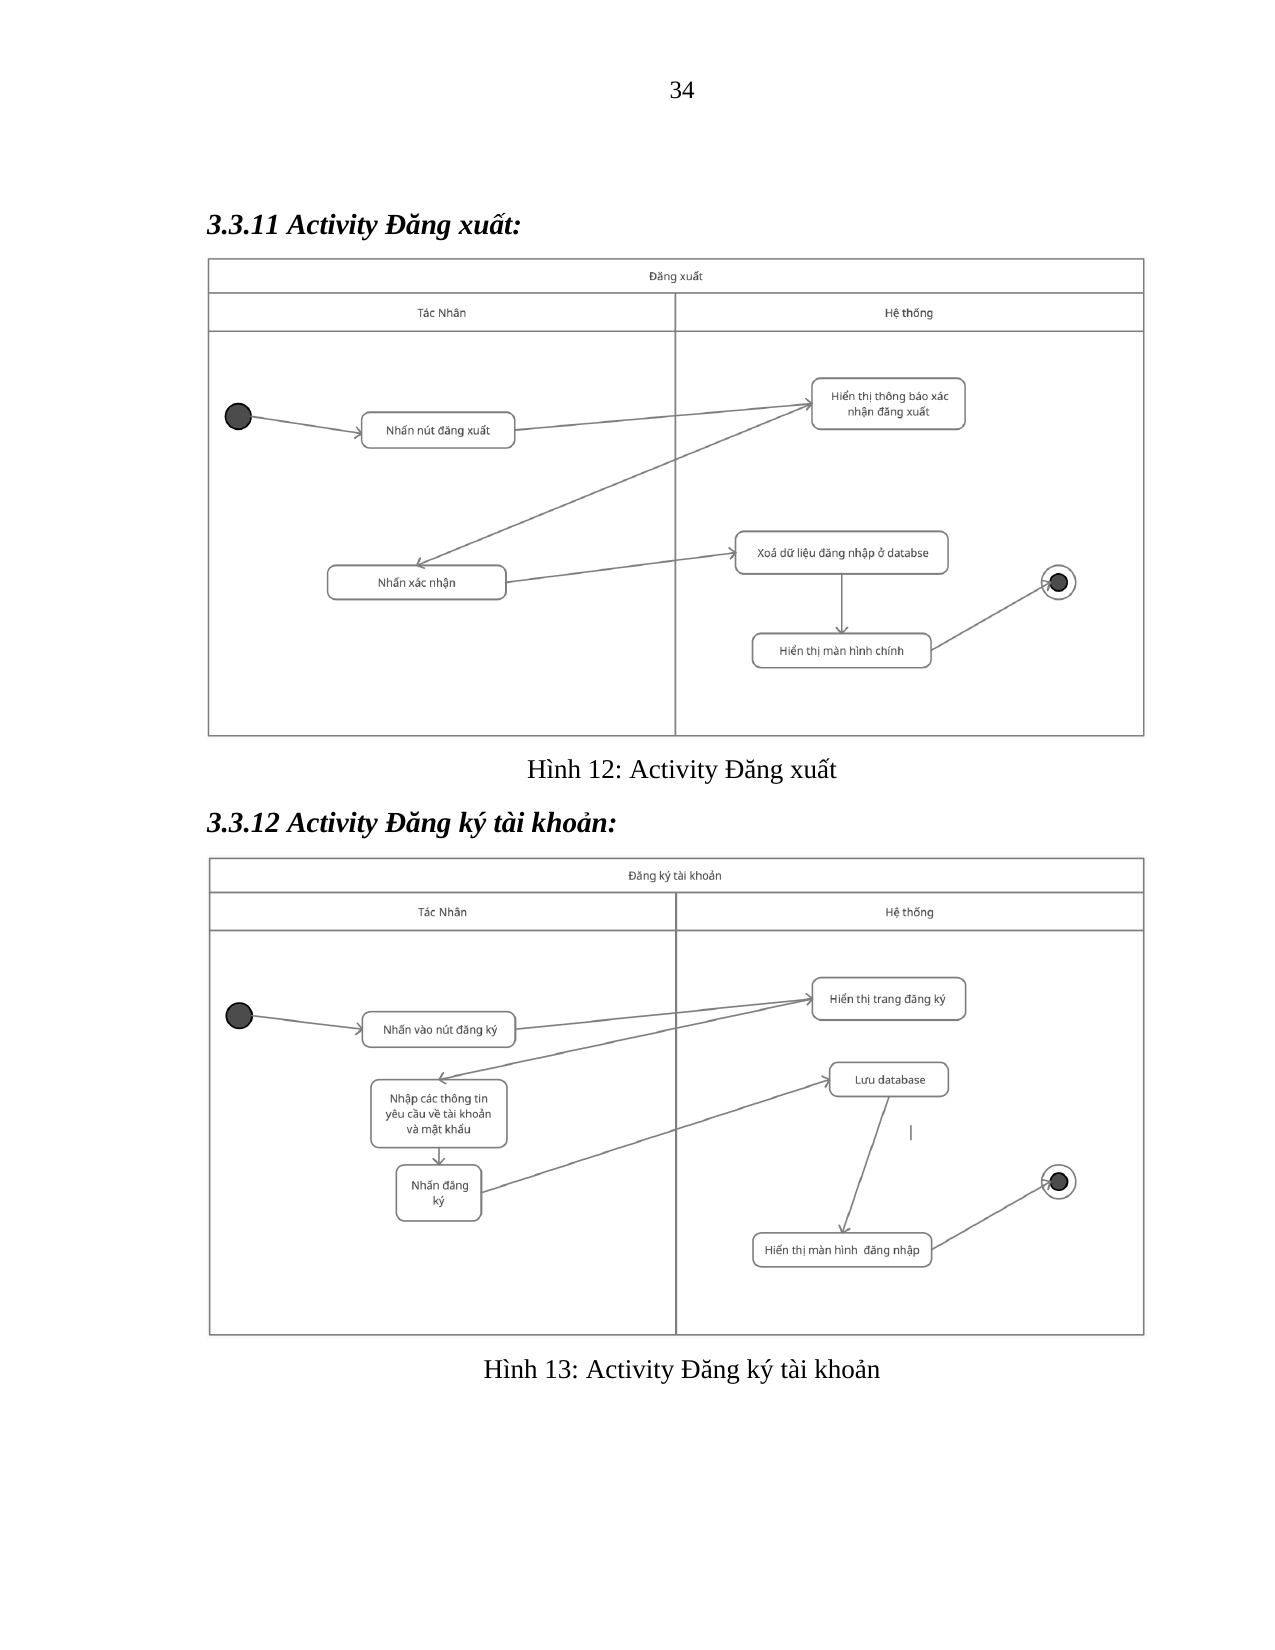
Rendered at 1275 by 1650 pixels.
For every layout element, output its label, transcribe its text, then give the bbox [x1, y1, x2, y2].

picture [206, 855, 1147, 1339]
text Hình 12: Activity Đăng xuất [207, 753, 1157, 784]
text 3.3.12 Activity Đăng ký tài khoản: [207, 805, 1157, 839]
text 3.3.11 Activity Đăng xuất: [207, 207, 1157, 240]
picture [206, 257, 1147, 739]
text Hình 13: Activity Đăng ký tài khoản [207, 1353, 1157, 1384]
